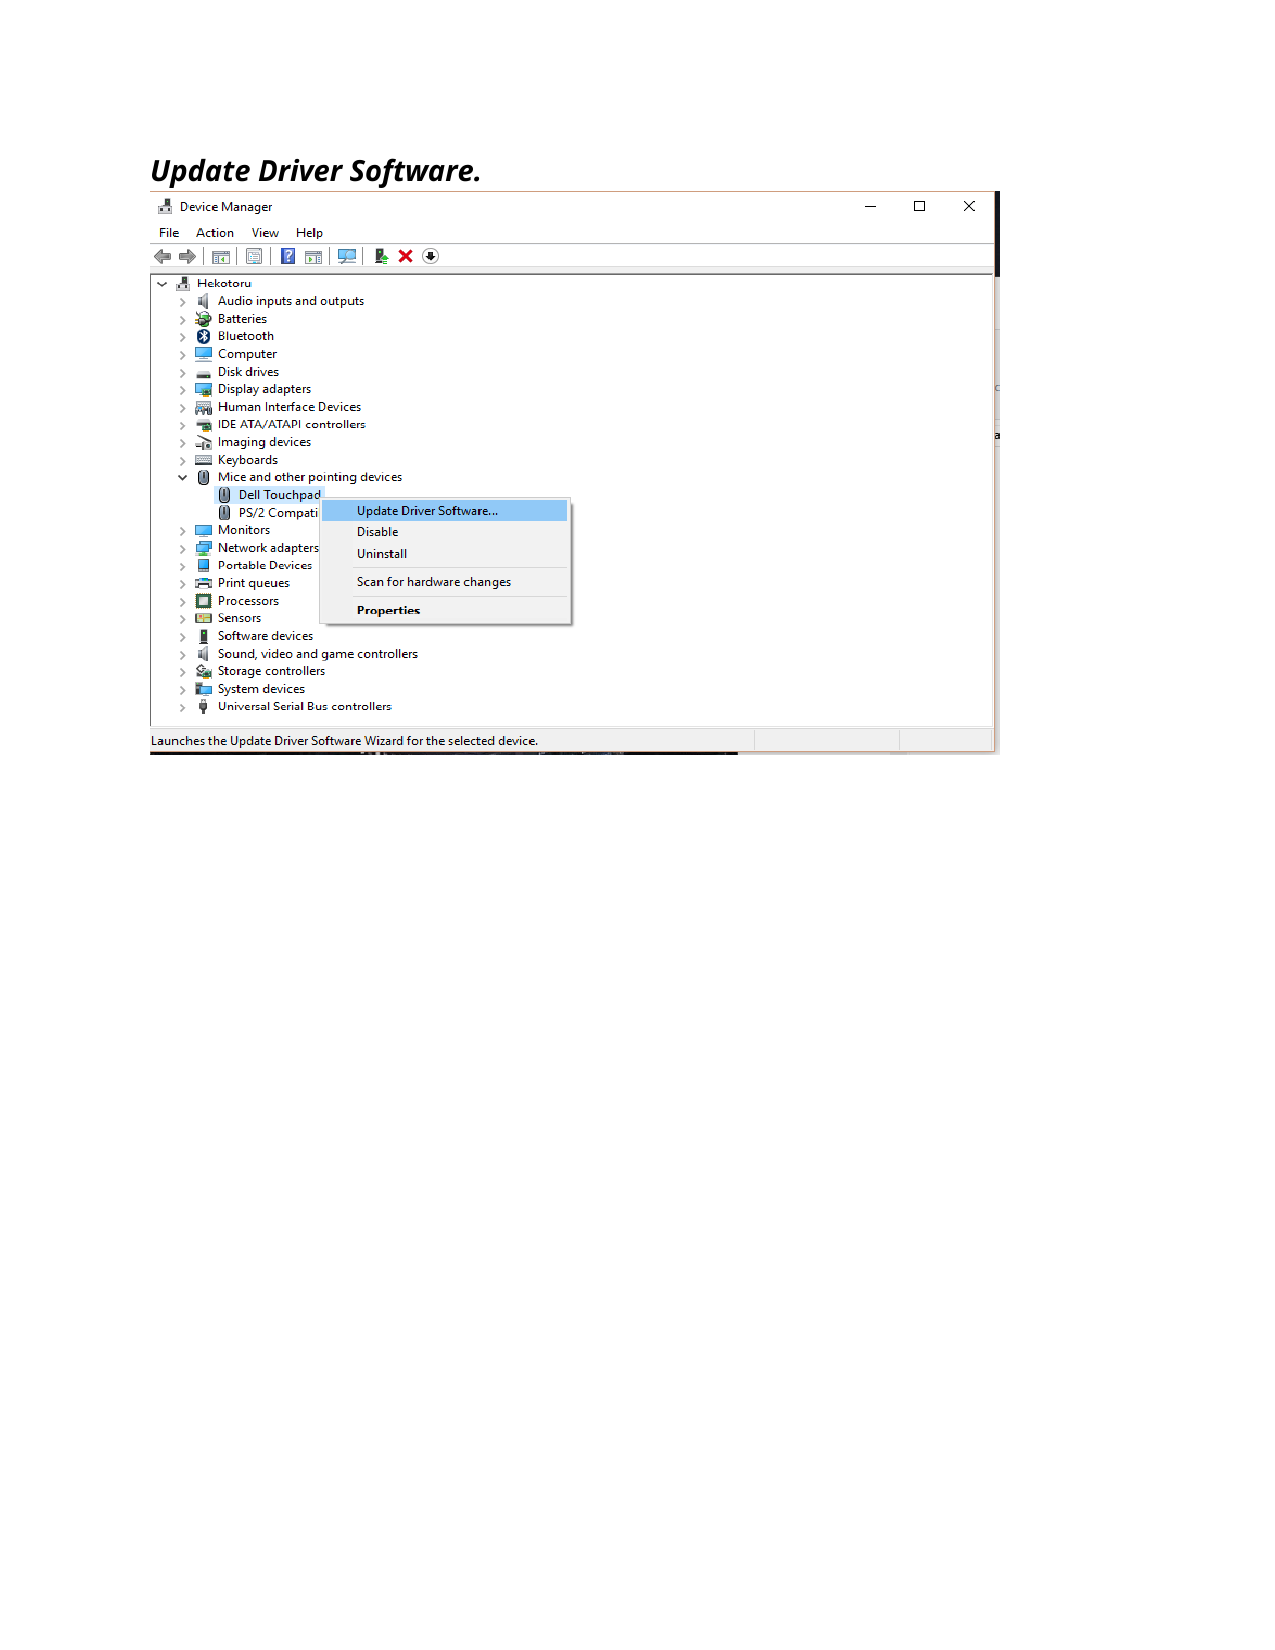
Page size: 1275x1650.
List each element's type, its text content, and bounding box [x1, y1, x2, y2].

picture [150, 191, 1000, 755]
